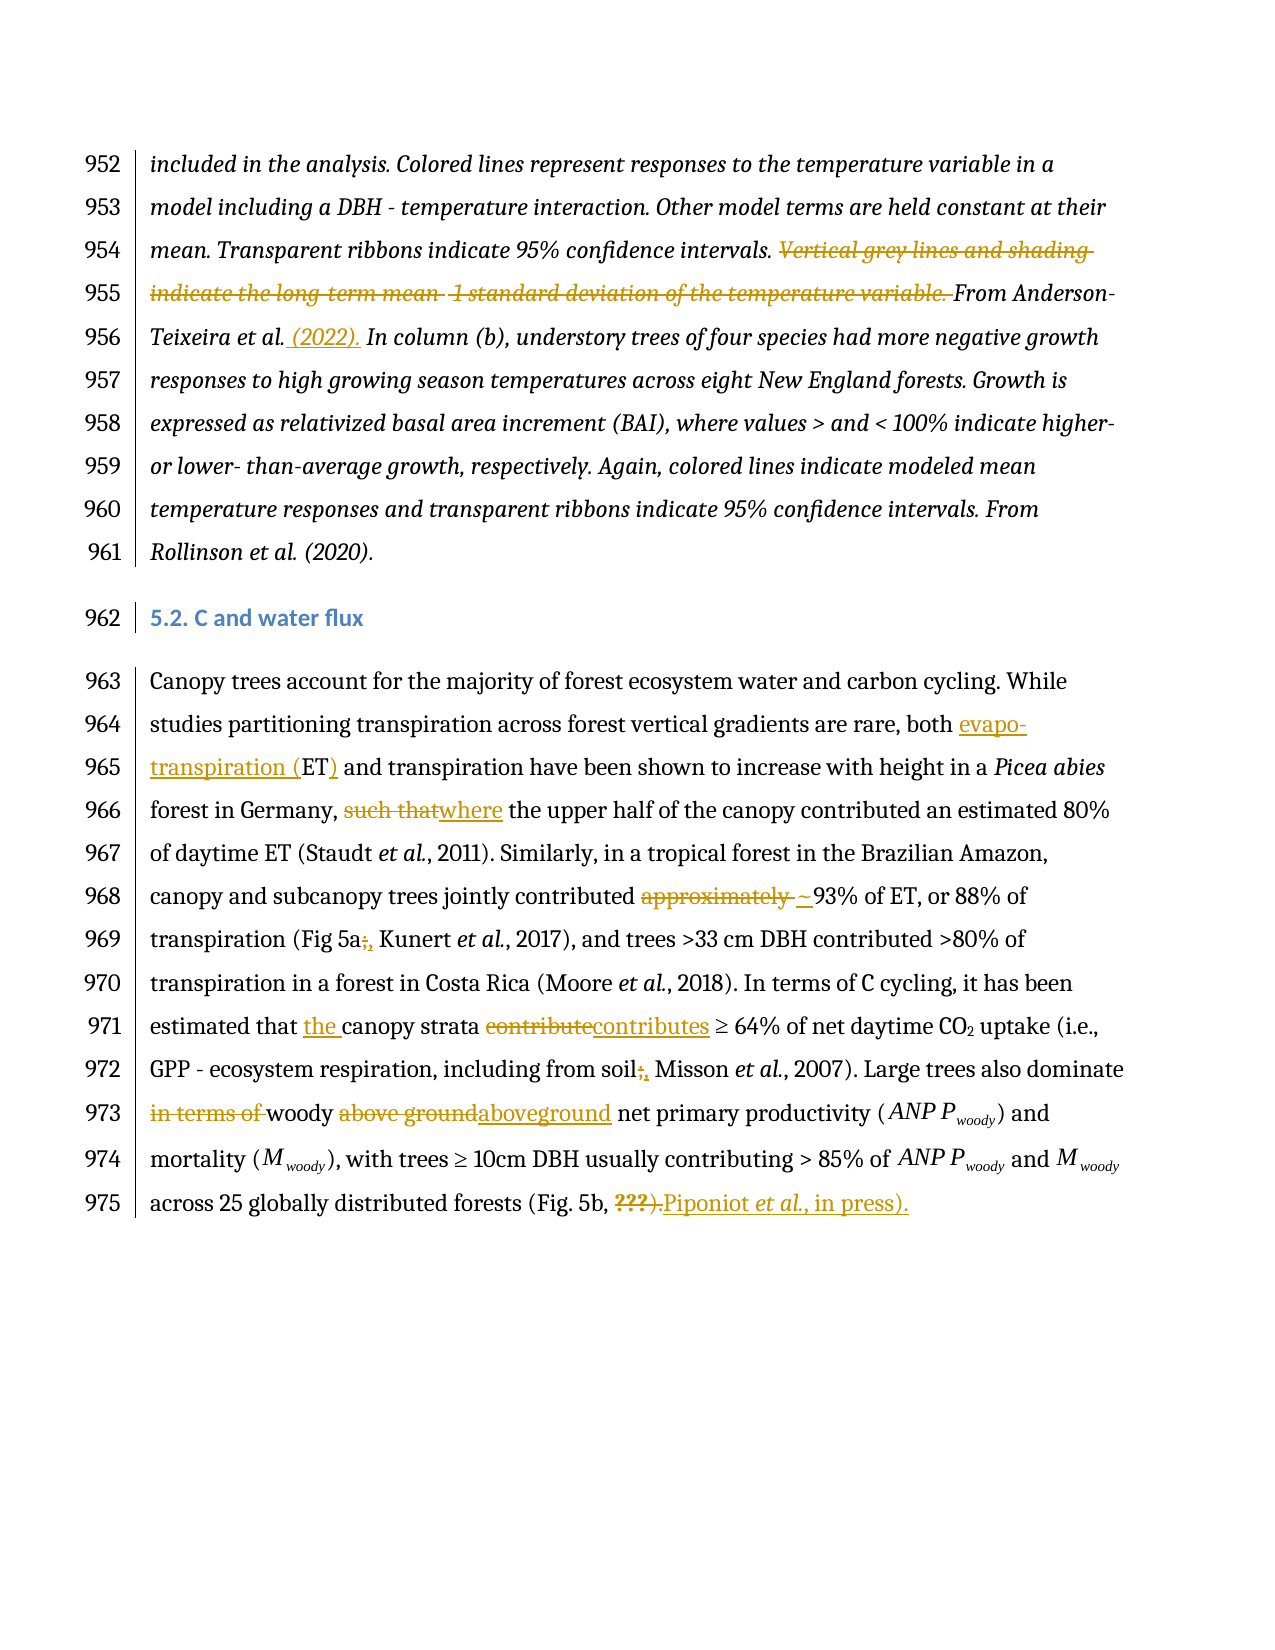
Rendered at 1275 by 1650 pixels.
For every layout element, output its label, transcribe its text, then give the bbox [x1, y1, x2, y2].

text Canopy trees account for the majority of forest ecosystem water and carbon cycling. While studies partitioning transpiration across forest vertical gradients are rare, both ET and transpiration have been shown to increase with height in a Picea abies forest in Germany, the upper half of the canopy contributed an estimated 80% of daytime ET (Staudt et al., 2011). Similarly, in a tropical forest in the Brazilian Amazon, canopy and subcanopy trees jointly contributed 93% of ET, or 88% of transpiration (Fig 5a Kunert et al., 2017), and trees >33 cm DBH contributed >80% of transpiration in a forest in Costa Rica (Moore et al., 2018). In terms of C cycling, it has been estimated that canopy strata 64% of net daytime CO2 uptake (i.e., GPP - ecosystem respiration, including from soil Misson et al., 2007). Large trees also dominate woody net primary productivity () and mortality (), with trees 10cm DBH usually contributing > 85% of and across 25 globally distributed forests (Fig. 5b, [150, 667, 1125, 1218]
subtitle 5.2. C and water flux [150, 602, 1125, 633]
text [150, 150, 1125, 567]
